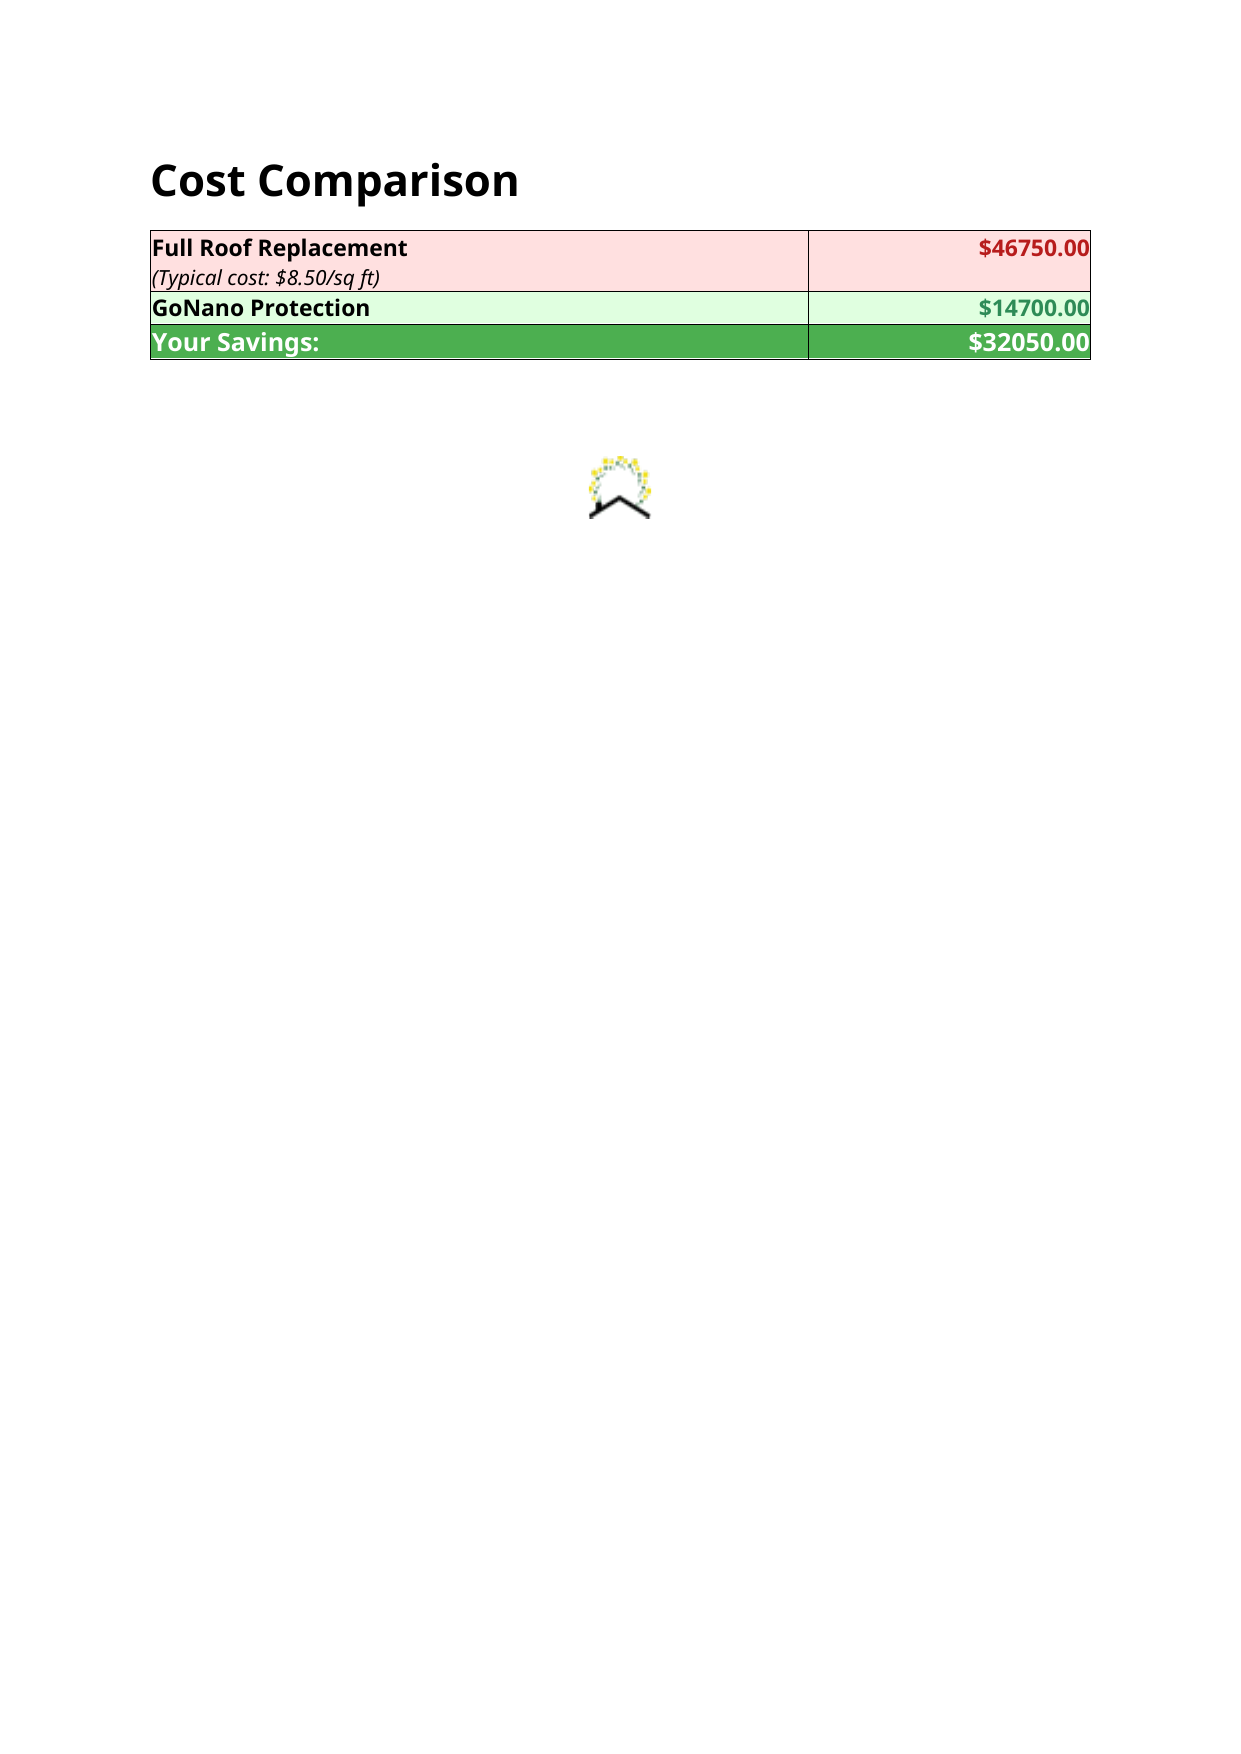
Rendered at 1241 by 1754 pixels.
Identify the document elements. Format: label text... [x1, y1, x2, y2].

table_header $46750.00 [809, 231, 1090, 291]
table_cell GoNano Protection [151, 292, 808, 323]
text Cost Comparison [150, 150, 1090, 209]
picture [588, 456, 652, 519]
table_cell Your Savings: [151, 325, 808, 358]
table_header Full Roof Replacement (Typical cost: $8.50/sq ft) [151, 231, 808, 291]
table_cell $32050.00 [809, 325, 1090, 358]
table_cell $14700.00 [809, 292, 1090, 323]
